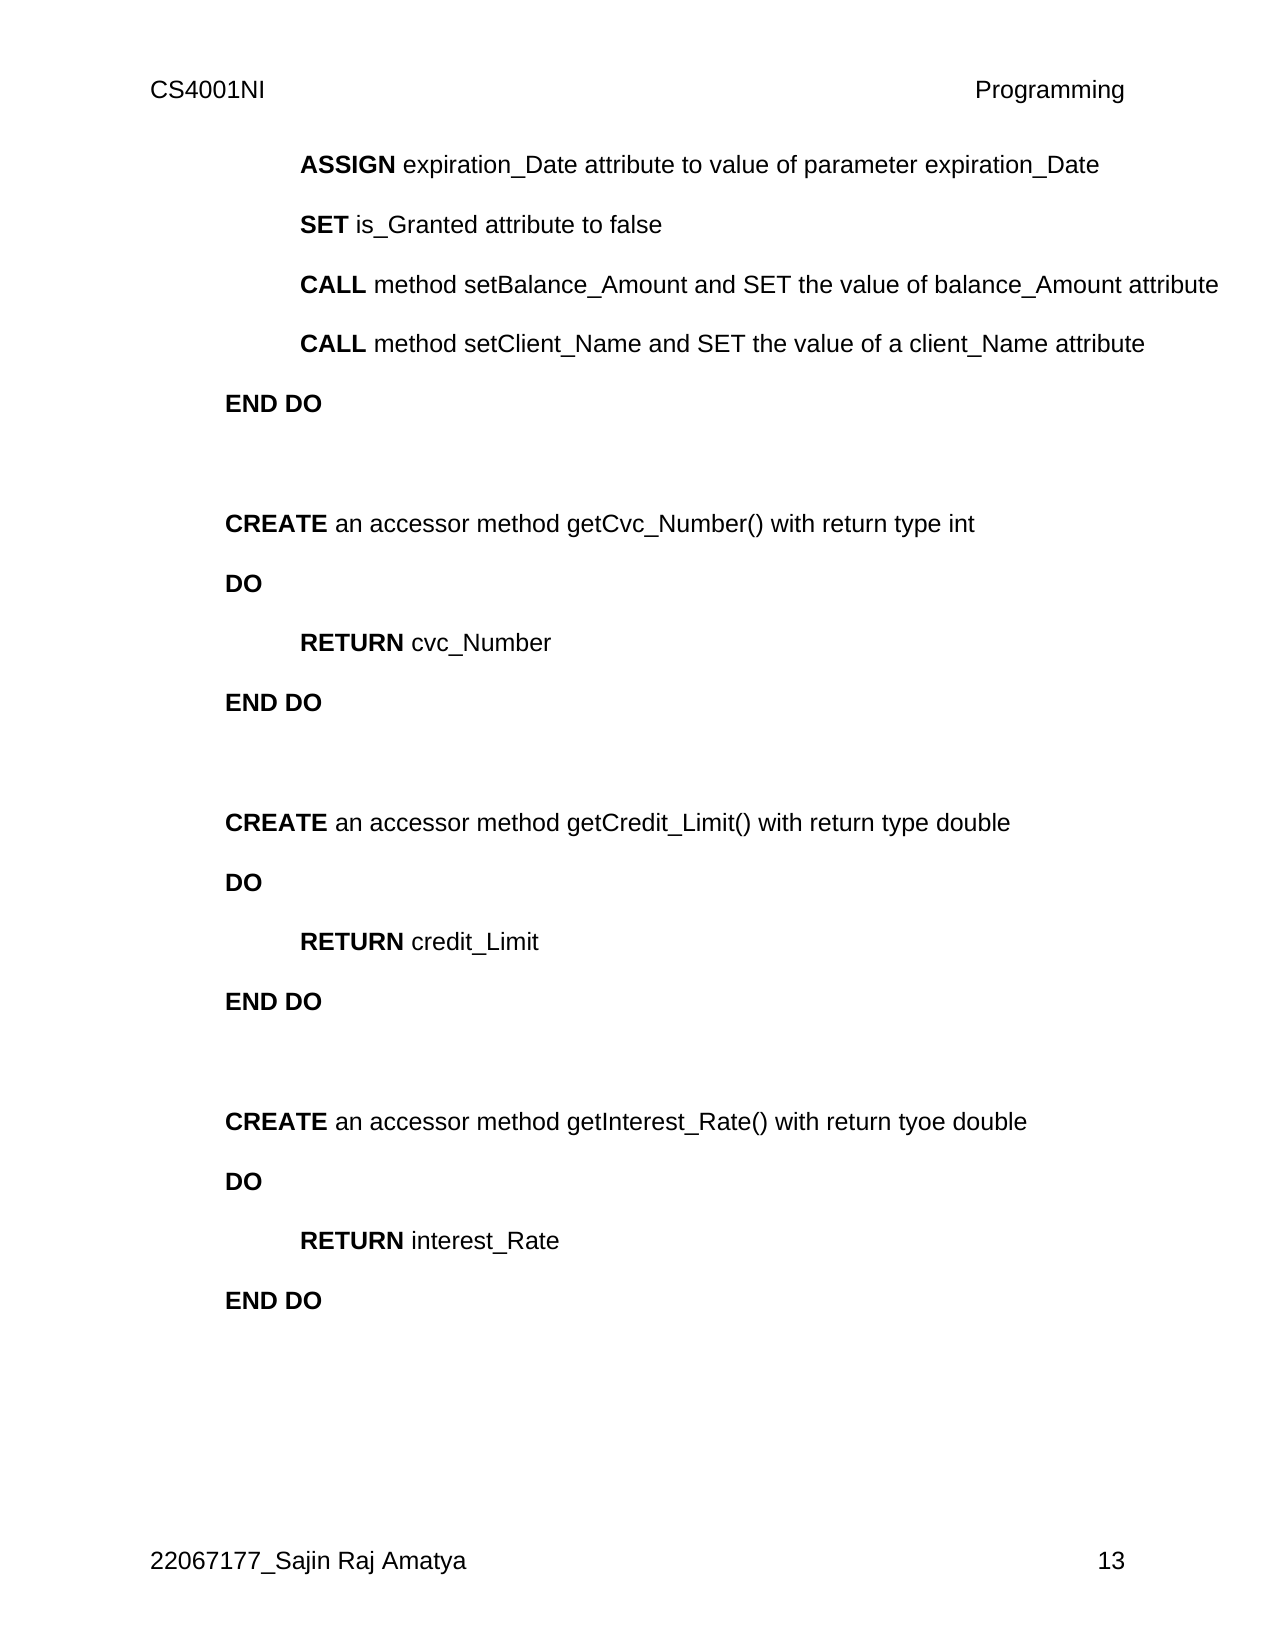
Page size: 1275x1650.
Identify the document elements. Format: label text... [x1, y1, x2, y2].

text DO [150, 1166, 1237, 1195]
text DO [150, 568, 1237, 597]
text END DO [150, 389, 1237, 418]
text RETURN interest_Rate [150, 1226, 1237, 1255]
text END DO [150, 987, 1237, 1016]
text CREATE an accessor method getCvc_Number() with return type int [150, 509, 1237, 537]
text SET is_Granted attribute to false [300, 210, 1237, 238]
text END DO [150, 1286, 1237, 1315]
text CALL method setClient_Name and SET the value of a client_Name attribute [300, 329, 1237, 358]
text CALL method setBalance_Amount and SET the value of balance_Amount attribute [300, 269, 1237, 298]
text RETURN cvc_Number [150, 628, 1237, 657]
text ASSIGN expiration_Date attribute to value of parameter expiration_Date [300, 150, 1237, 179]
text CREATE an accessor method getCredit_Limit() with return type double [150, 808, 1237, 836]
text DO [150, 867, 1237, 896]
text RETURN credit_Limit [150, 927, 1237, 956]
text END DO [150, 688, 1237, 717]
text CREATE an accessor method getInterest_Rate() with return tyoe double [150, 1107, 1237, 1135]
